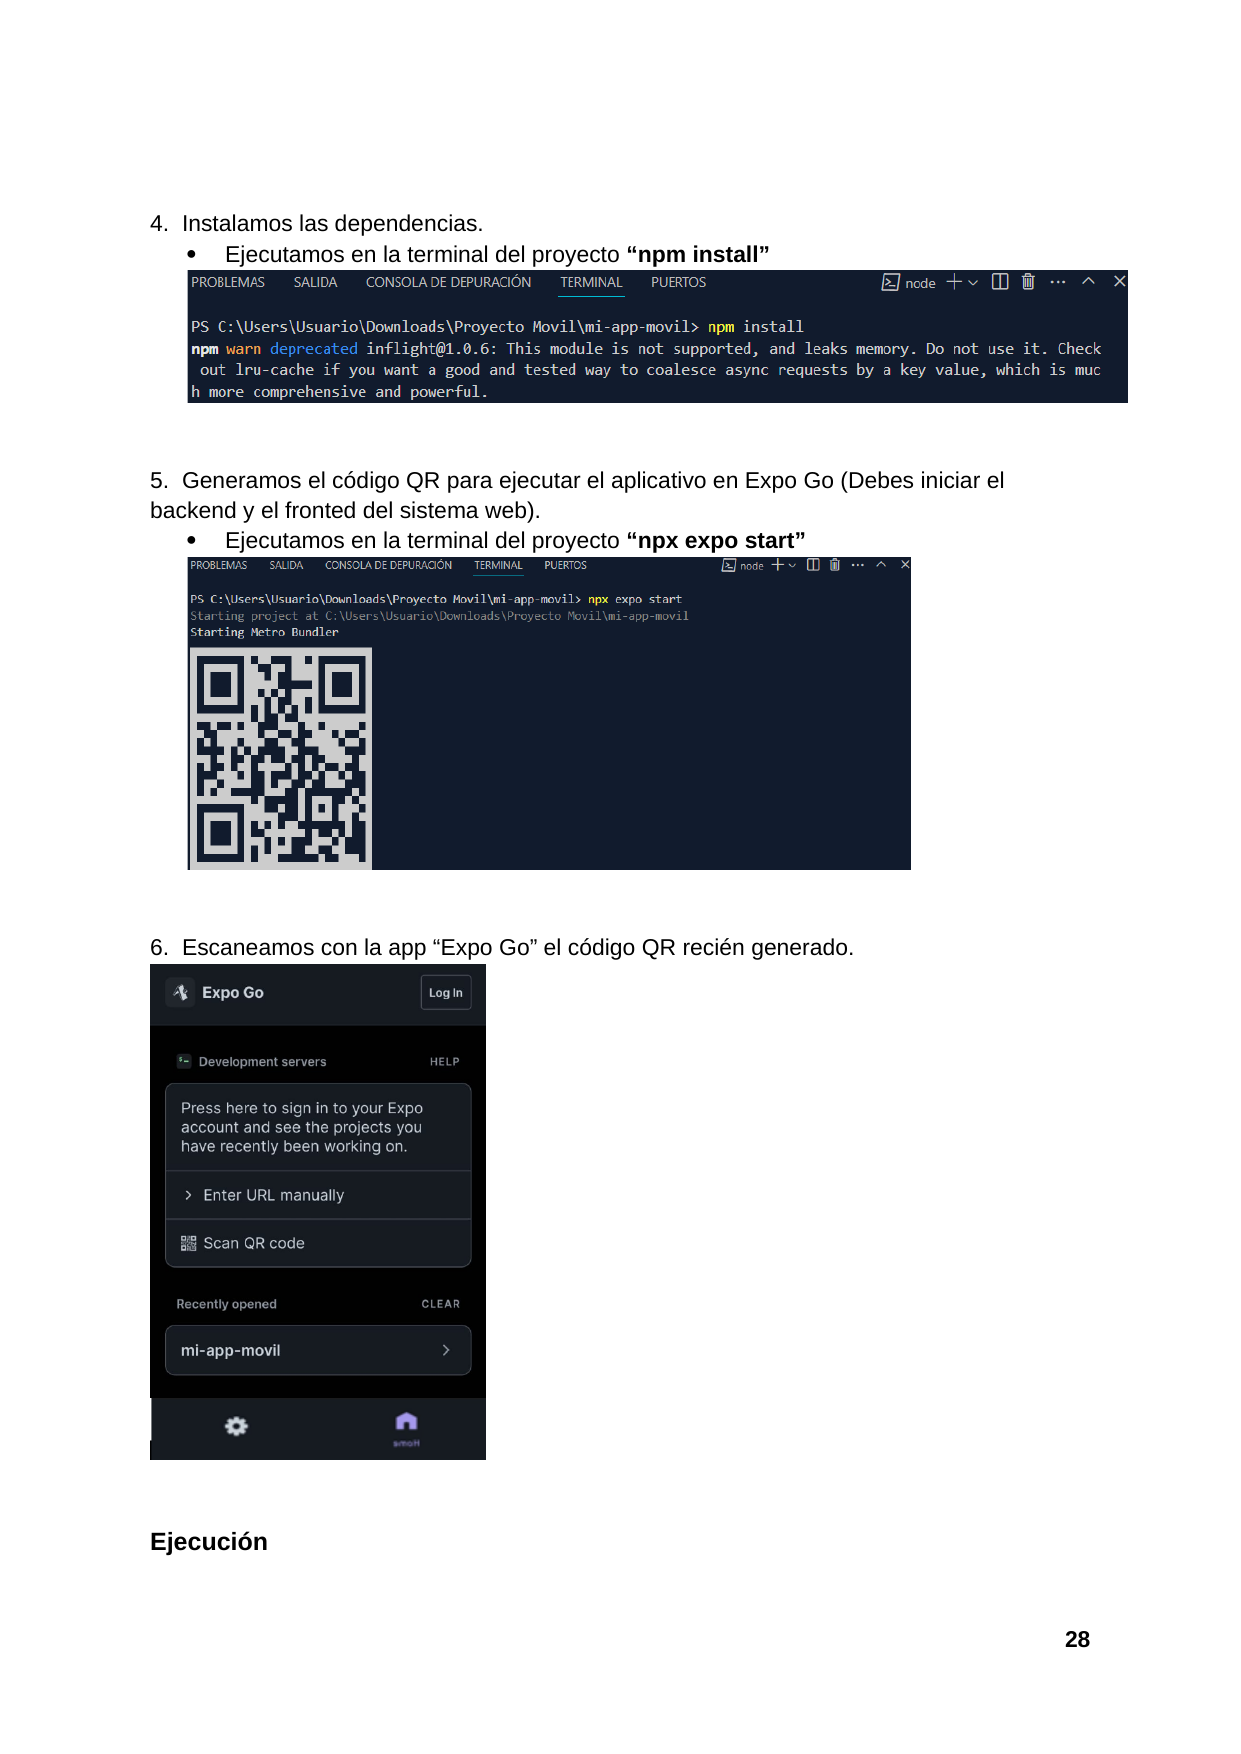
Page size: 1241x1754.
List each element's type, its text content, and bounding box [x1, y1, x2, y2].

list Ejecutamos en la terminal del proyecto “npm install” [187, 241, 1090, 267]
picture [187, 270, 1128, 403]
list Ejecutamos en la terminal del proyecto “npx expo start” [187, 527, 1090, 554]
text 4. Instalamos las dependencias. [150, 210, 1090, 237]
text 6. Escaneamos con la app “Expo Go” el código QR recién generado. [150, 934, 1090, 960]
picture [150, 964, 486, 1460]
picture [187, 557, 911, 870]
text 5. Generamos el código QR para ejecutar el aplicativo en Expo Go (Debes iniciar el backend y el fronted del sistema web). [150, 467, 1090, 524]
text Ejecución [150, 1527, 1090, 1555]
